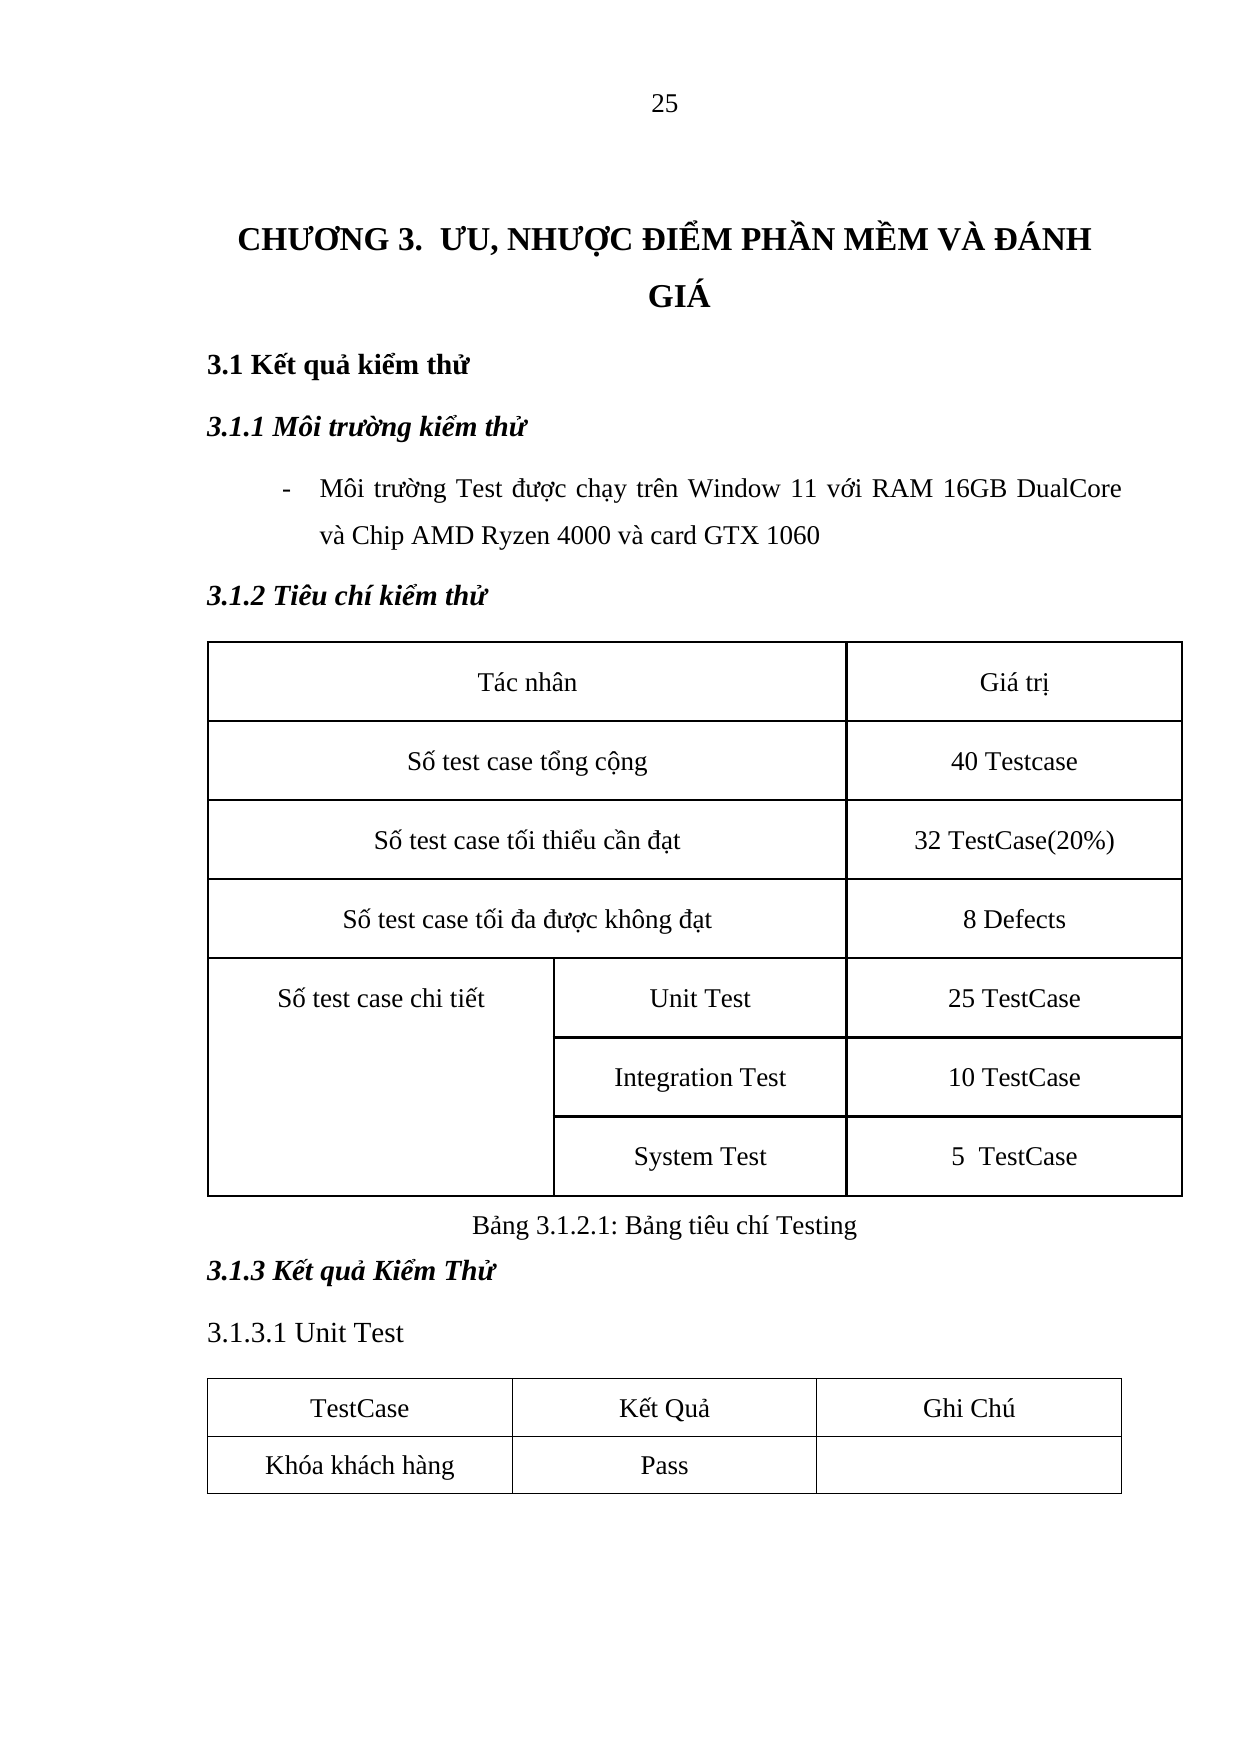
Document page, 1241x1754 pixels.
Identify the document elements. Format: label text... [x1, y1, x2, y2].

text Bảng 3.1.2.1: Bảng tiêu chí Testing [207, 1209, 1122, 1240]
table_header TestCase [208, 1379, 512, 1436]
subtitle Unit Test [207, 1316, 1122, 1349]
table_cell Số test case chi tiết [209, 959, 553, 1194]
table_cell Khóa khách hàng [208, 1437, 512, 1493]
table_cell Số test case tối thiểu cần đạt [209, 801, 845, 878]
table_header Kết Quả [513, 1379, 816, 1436]
table_cell Pass [513, 1437, 816, 1493]
table_cell 8 Defects [848, 880, 1181, 957]
table_header Tác nhân [209, 643, 845, 720]
table_cell System Test [555, 1118, 845, 1194]
table_cell 10 TestCase [848, 1039, 1181, 1115]
table_cell Integration Test [555, 1039, 845, 1115]
table_header Giá trị [848, 643, 1181, 720]
table_cell 5 TestCase [848, 1118, 1181, 1194]
table_cell Số test case tối đa được không đạt [209, 880, 845, 957]
subtitle Kết quả kiểm thử [207, 347, 1122, 380]
table_cell 25 TestCase [848, 959, 1181, 1036]
table_header Ghi Chú [817, 1379, 1121, 1436]
subtitle Môi trường kiểm thử [207, 409, 1122, 443]
subtitle ƯU, NHƯỢC ĐIỂM PHẦN MỀM VÀ ĐÁNH GIÁ [207, 219, 1122, 315]
table_cell [817, 1437, 1121, 1493]
table_cell Số test case tổng cộng [209, 722, 845, 799]
table_cell 32 TestCase(20%) [848, 801, 1181, 878]
table_cell Unit Test [555, 959, 845, 1036]
subtitle Tiêu chí kiểm thử [207, 578, 1122, 612]
subtitle Kết quả Kiểm Thử [207, 1253, 1122, 1286]
table_cell 40 Testcase [848, 722, 1181, 799]
list Môi trường Test được chạy trên Window 11 với RAM 16GB DualCore và Chip AMD Ryzen 4000 và card GTX 1060 [282, 472, 1122, 550]
